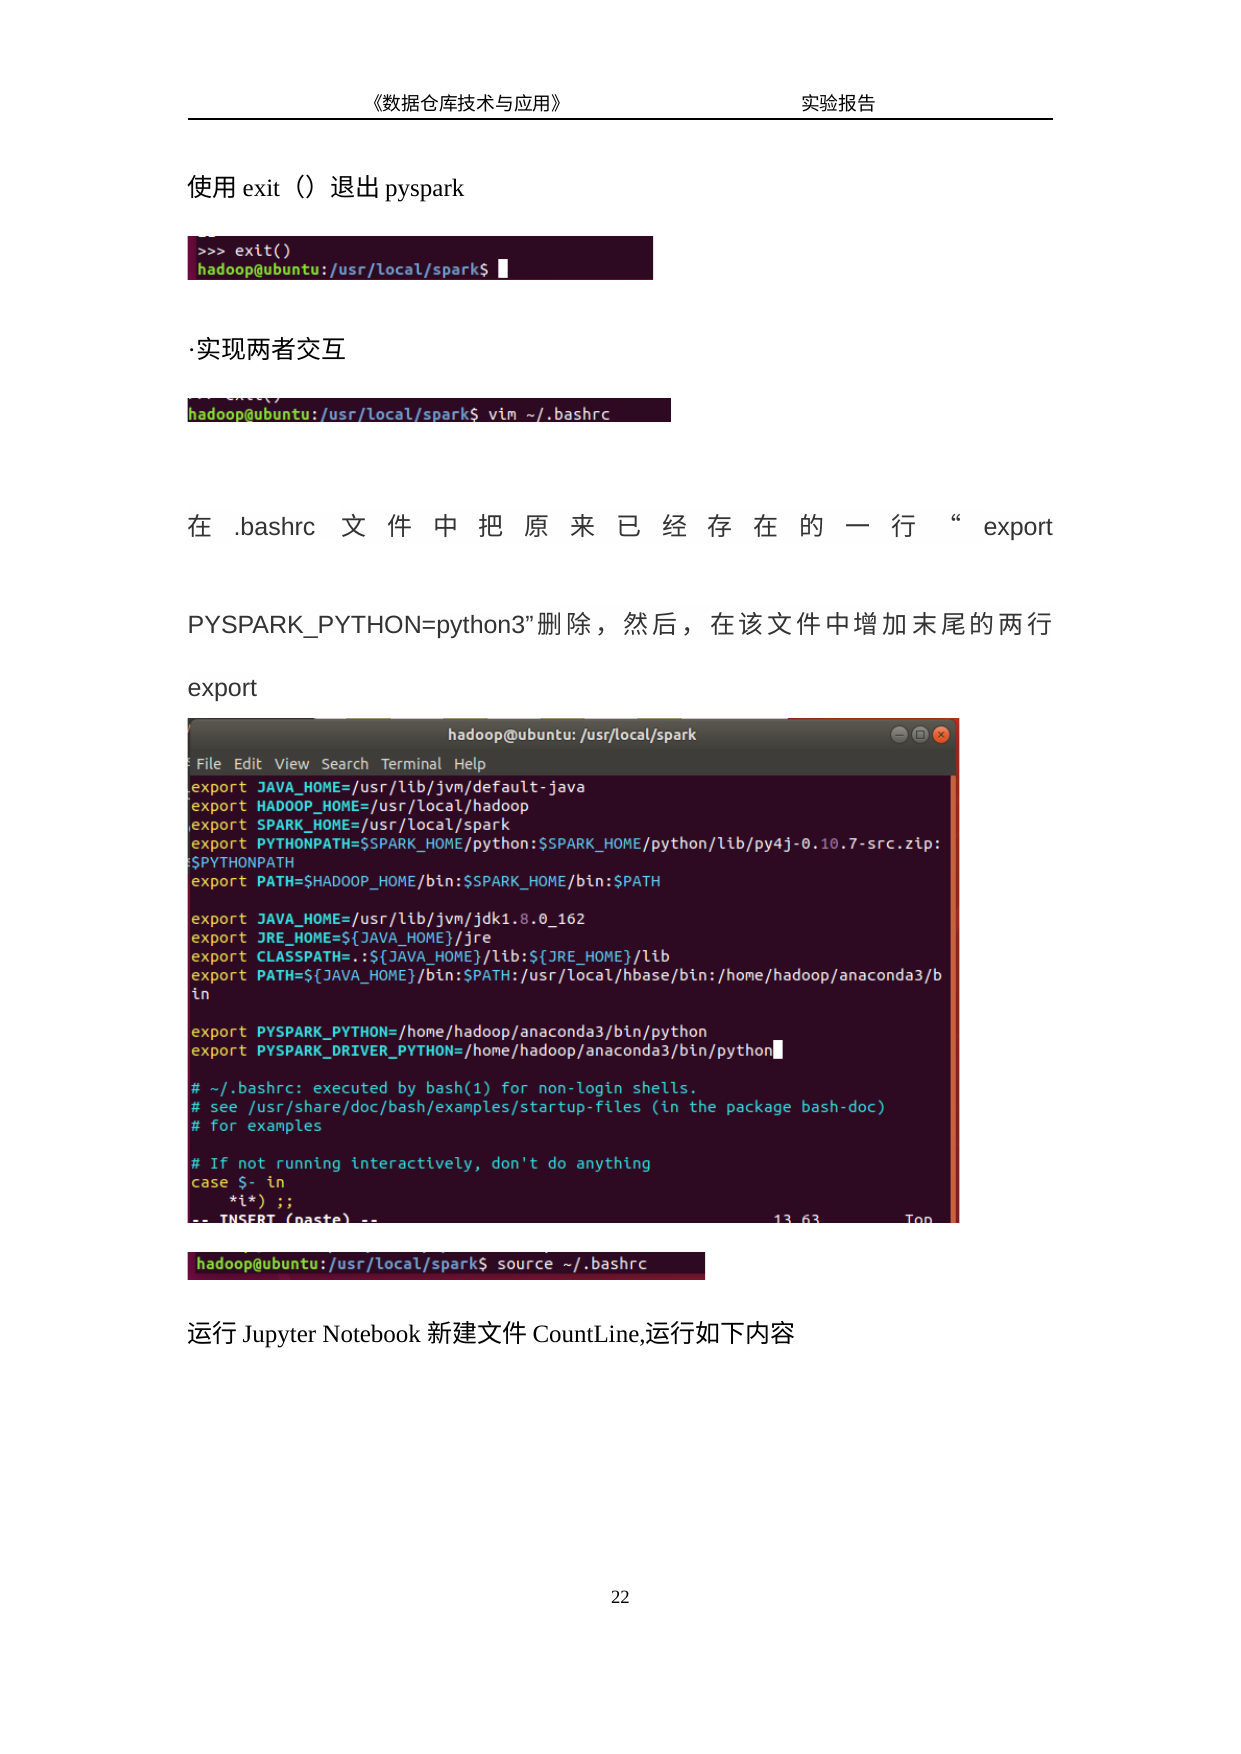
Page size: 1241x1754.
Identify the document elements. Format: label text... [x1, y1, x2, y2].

text 使用exit（）退出pyspark [187, 153, 1053, 218]
picture [187, 398, 671, 422]
picture [187, 1252, 706, 1280]
picture [187, 718, 960, 1223]
text ·实现两者交互 [187, 316, 1053, 381]
text 运行Jupyter Notebook 新建文件CountLine,运行如下内容 [187, 1299, 1053, 1364]
text 在.bashrc文件中把原来已经存在的一行“export PYSPARK_PYTHON=python3”删除，然后，在该文件中增加末尾的两行export [187, 492, 1053, 704]
picture [187, 236, 654, 280]
